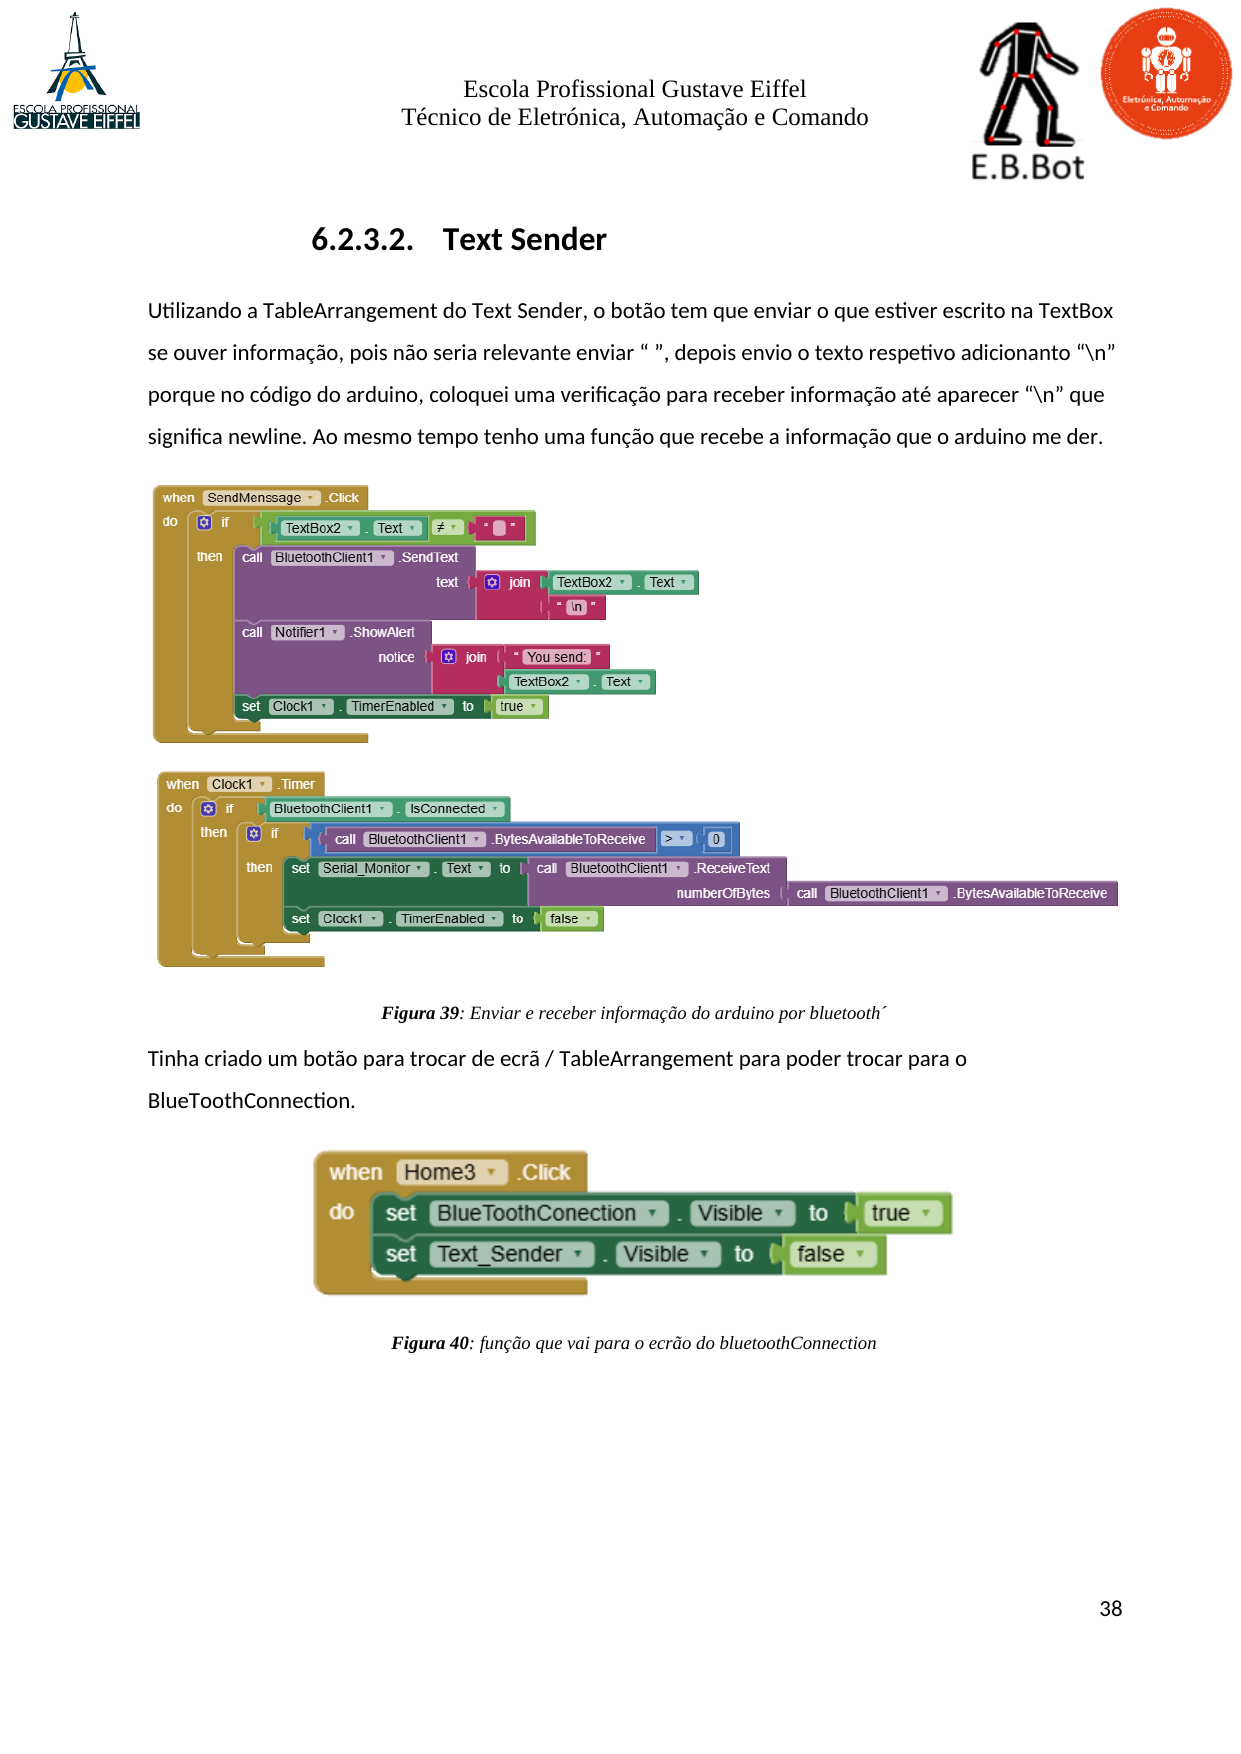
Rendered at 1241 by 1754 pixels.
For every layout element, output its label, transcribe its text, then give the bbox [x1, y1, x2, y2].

picture [147, 480, 1123, 972]
picture [971, 16, 1085, 183]
text Figura 40: função que vai para o ecrão do bluetoothConnection [148, 1332, 1122, 1353]
text Utilizando a TableArrangement do Text Sender, o botão tem que enviar o que estiver escrito na TextBox se ouver informação, pois não seria relevante enviar “ ”, depois envio o texto respetivo adicionanto “\n” porque no código do arduino, coloquei uma verificação para receber informação até aparecer “\n” que significa newline. Ao mesmo tempo tenho uma função que recebe a informação que o arduino me der. [148, 296, 1122, 450]
picture [306, 1144, 964, 1301]
picture [1092, 0, 1240, 148]
text Figura 39: Enviar e receber informação do arduino por bluetooth´ [148, 1002, 1122, 1023]
text Tinha criado um botão para trocar de ecrã / TableArrangement para poder trocar para o BlueToothConnection. [148, 1044, 1122, 1114]
subtitle Text Sender [311, 218, 1122, 259]
picture [2, 0, 150, 142]
